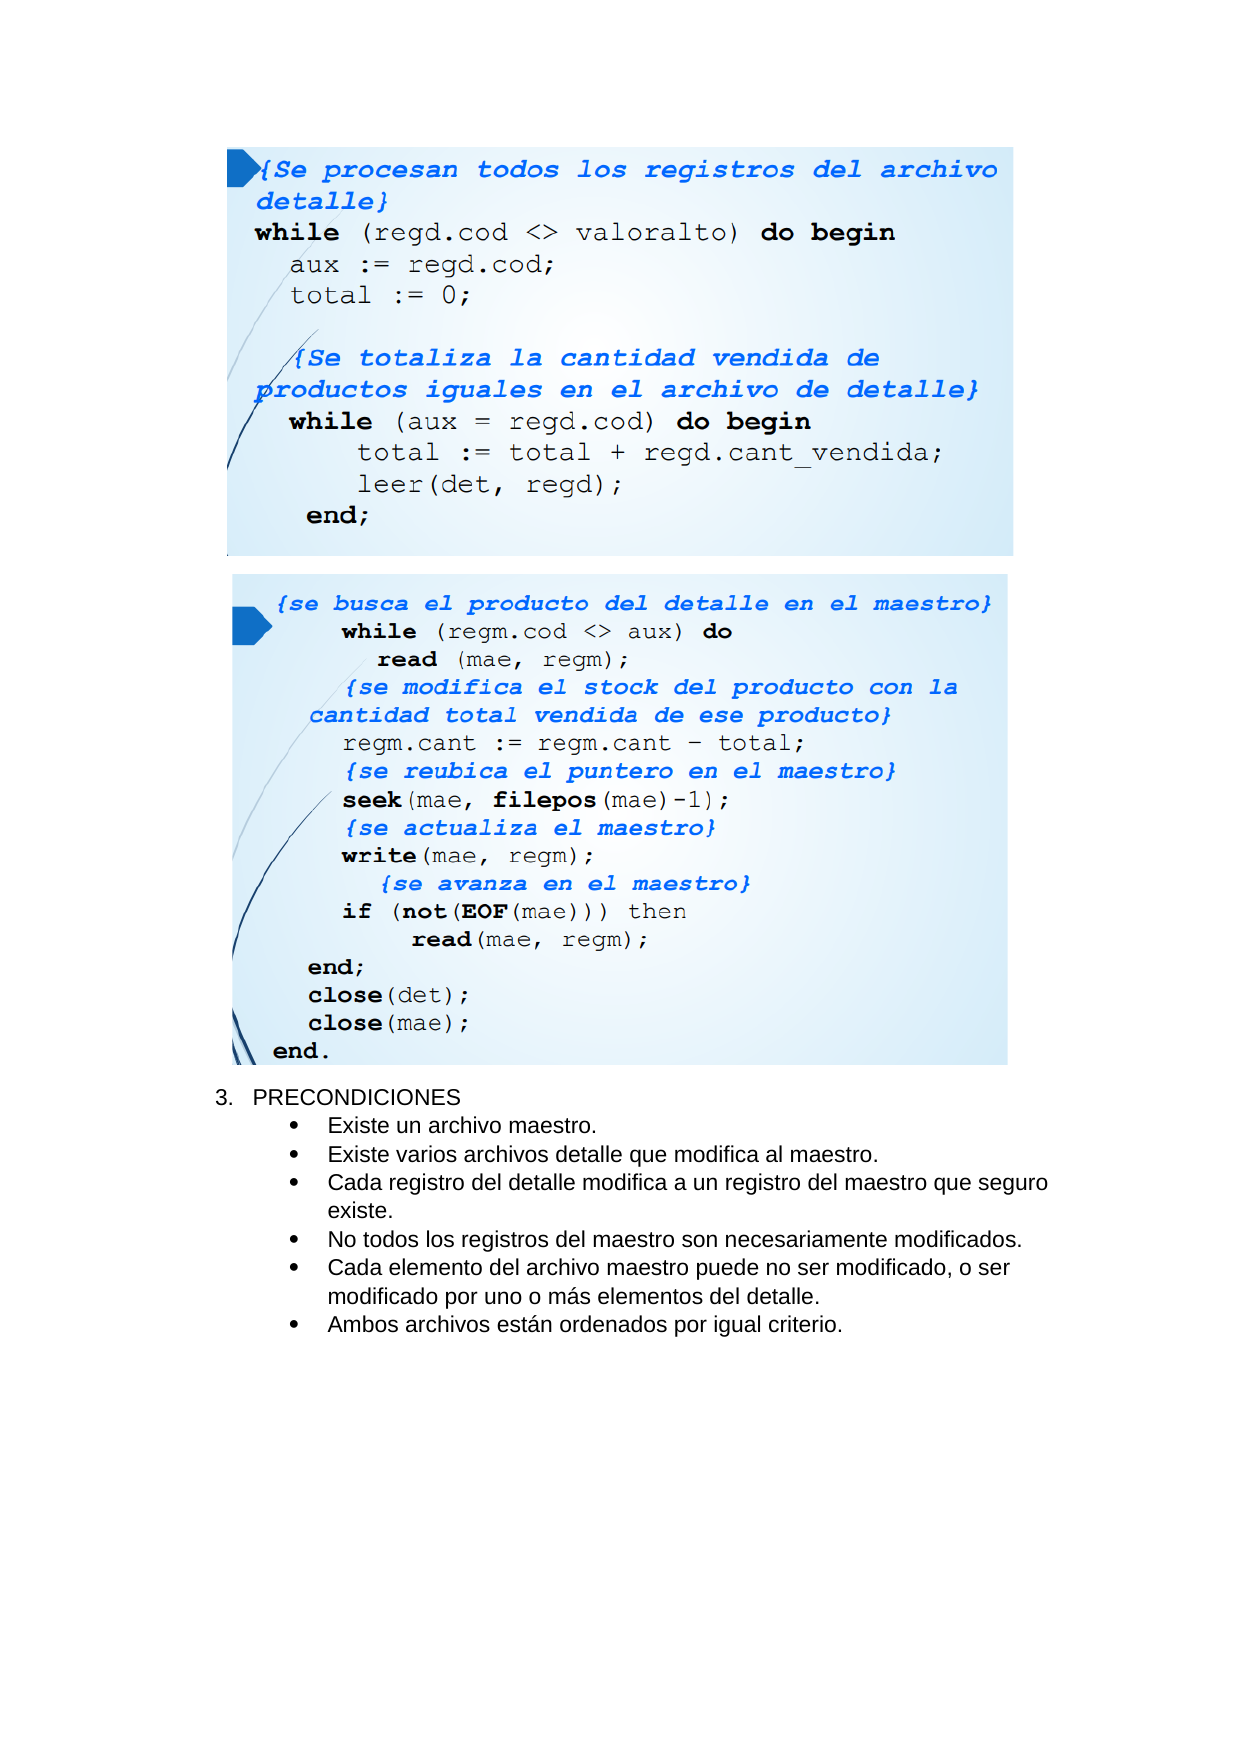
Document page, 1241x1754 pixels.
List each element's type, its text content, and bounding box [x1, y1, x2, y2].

list Existe un archivo maestro. [290, 1112, 1063, 1138]
list Ambos archivos están ordenados por igual criterio. [290, 1311, 1063, 1338]
list Cada elemento del archivo maestro puede no ser modificado, o ser modificado por uno o más elementos del detalle. [290, 1254, 1063, 1309]
list Cada registro del detalle modifica a un registro del maestro que seguro existe. [290, 1169, 1063, 1224]
picture [232, 574, 1008, 1065]
list No todos los registros del maestro son necesariamente modificados. [290, 1226, 1063, 1252]
picture [227, 147, 1014, 556]
list PRECONDICIONES [215, 1084, 1063, 1110]
list Existe varios archivos detalle que modifica al maestro. [290, 1141, 1063, 1167]
